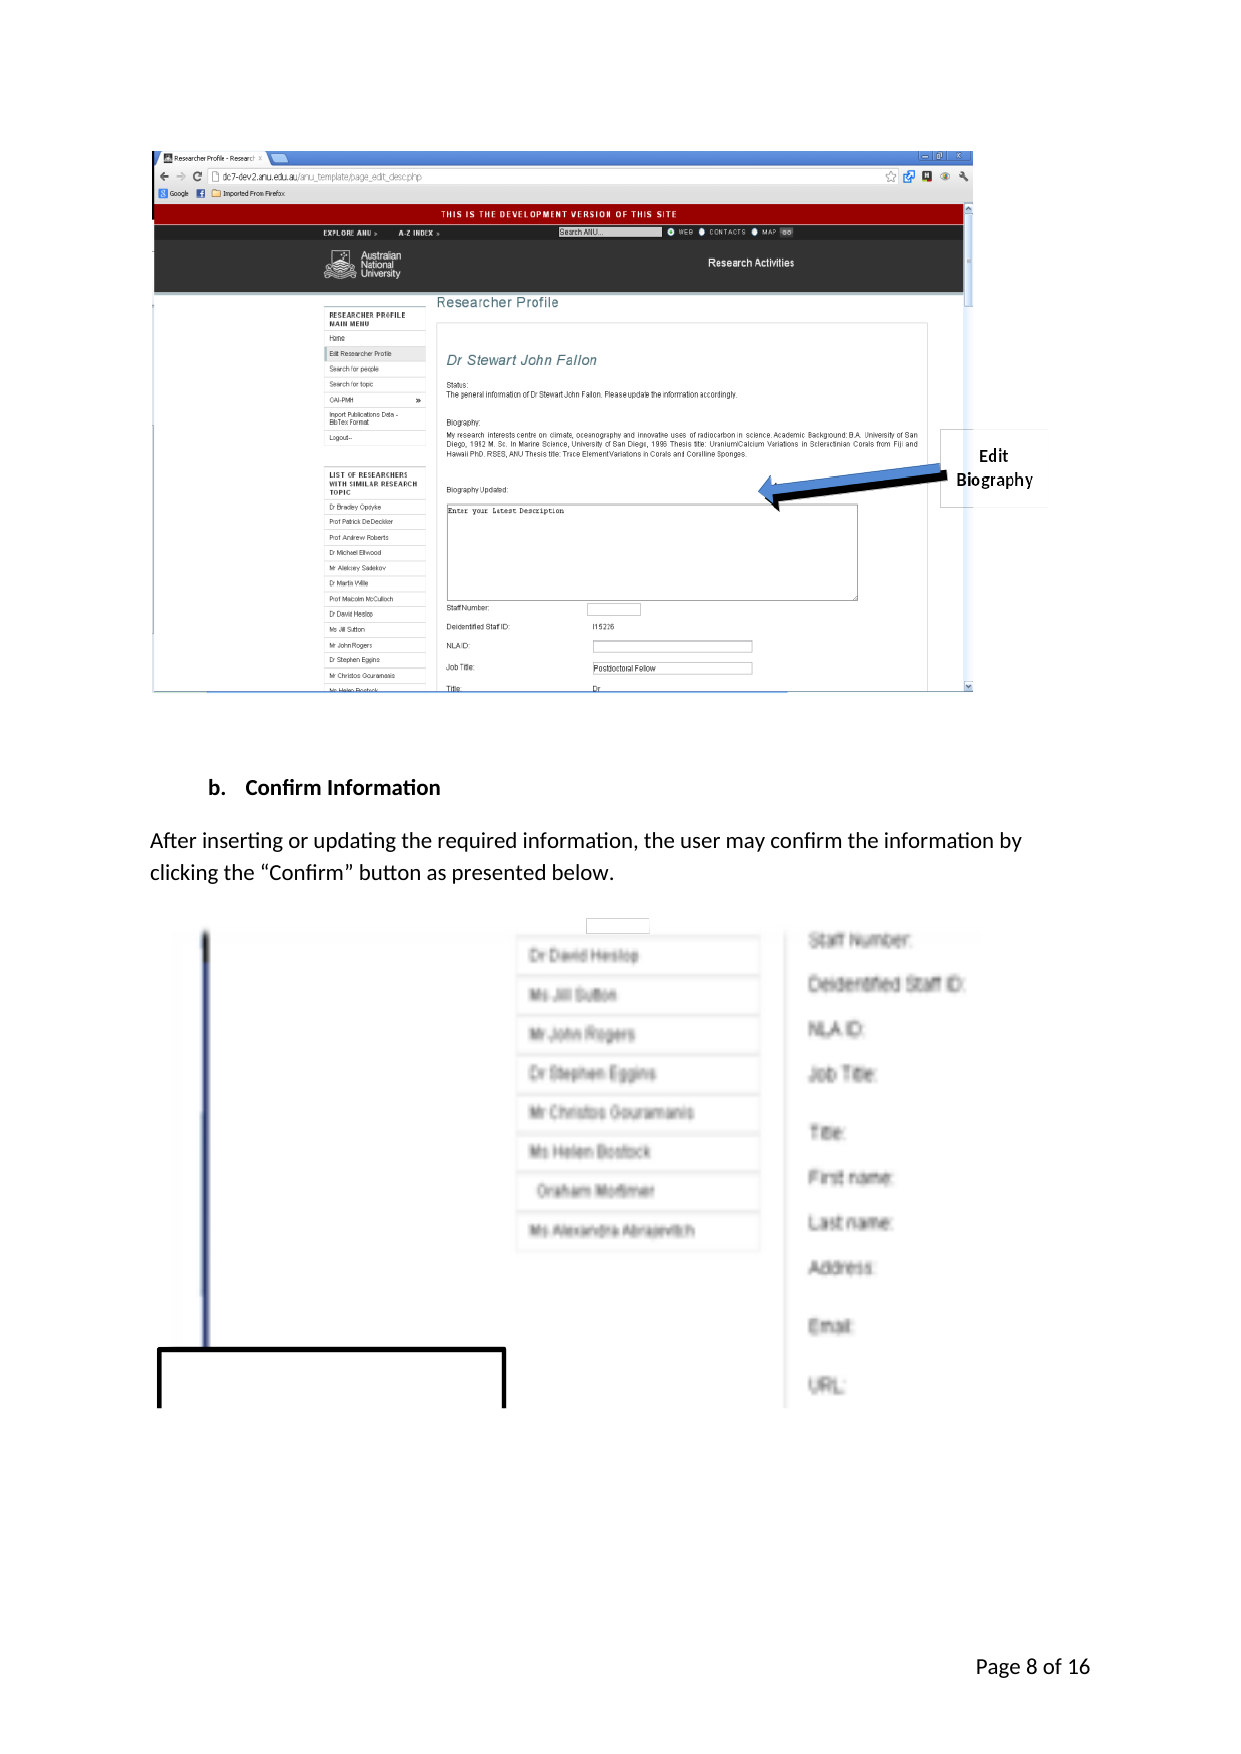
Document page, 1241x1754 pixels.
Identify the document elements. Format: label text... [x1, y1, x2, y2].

list Confirm Information [208, 773, 1090, 801]
text After inserting or updating the required information, the user may confirm the information by clicking the “Confirm” button as presented below. [150, 826, 1090, 887]
